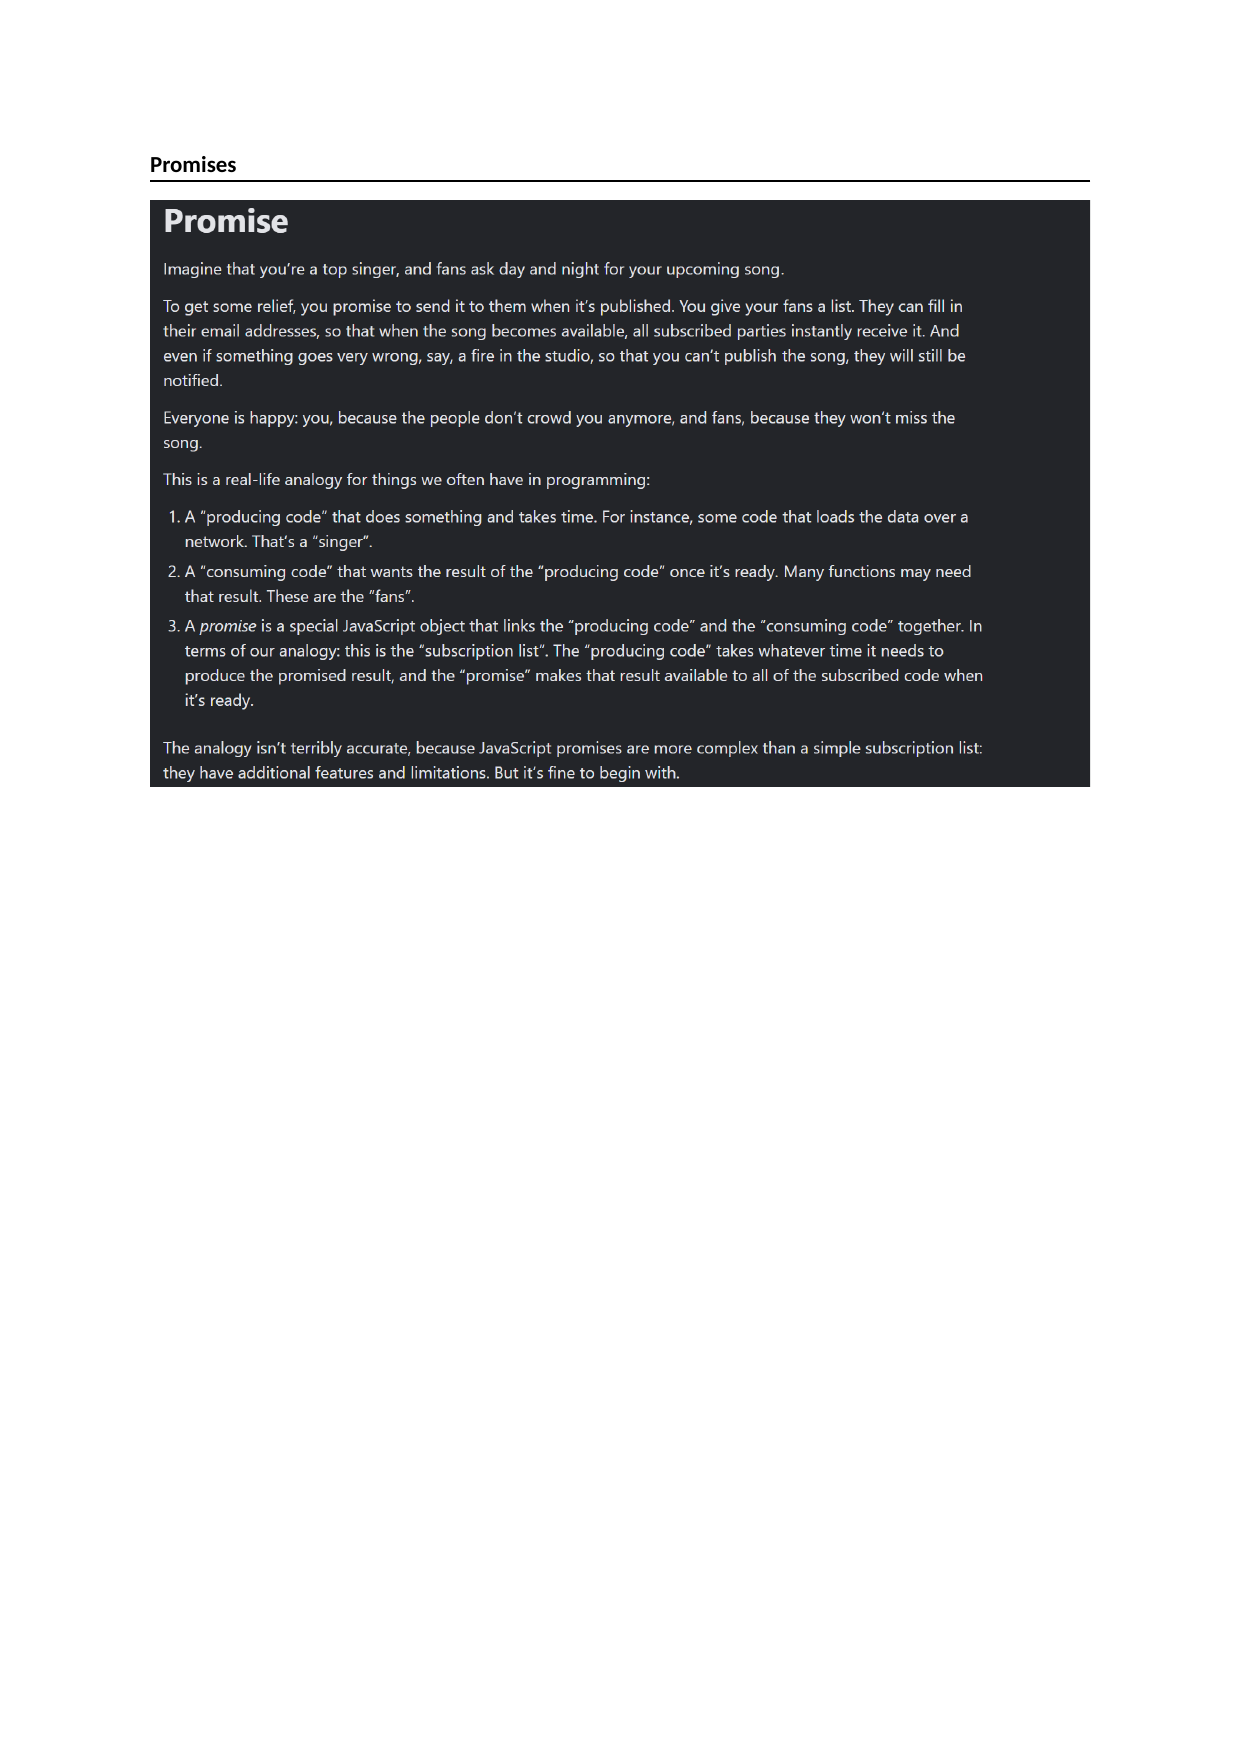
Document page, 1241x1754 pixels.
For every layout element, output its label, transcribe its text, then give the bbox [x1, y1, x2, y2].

text Promises [150, 150, 1090, 180]
picture [150, 200, 1091, 787]
